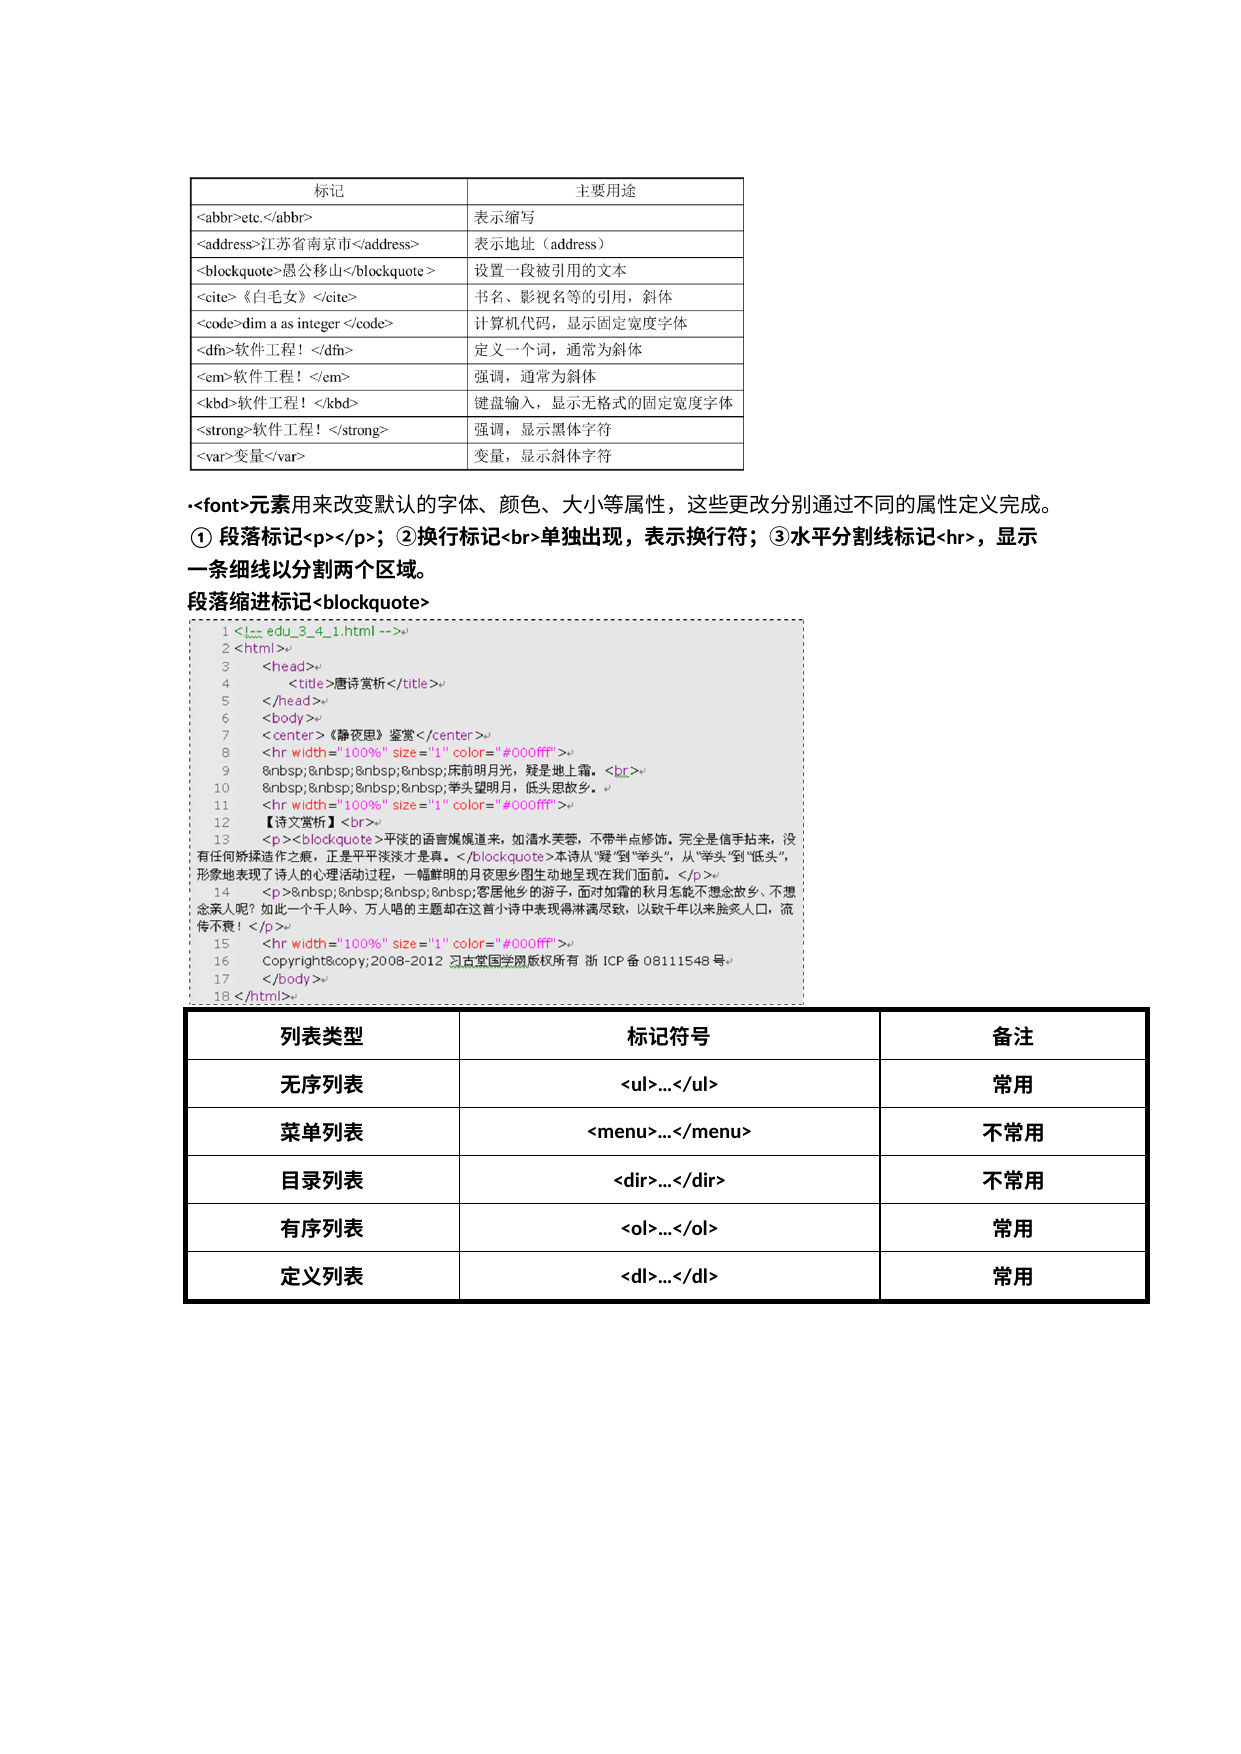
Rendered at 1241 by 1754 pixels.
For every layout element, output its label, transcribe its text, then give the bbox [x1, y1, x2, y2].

text 段落缩进标记<blockquote> [187, 584, 1053, 617]
table_cell <dl>…</dl> [460, 1252, 879, 1299]
table_cell 常用 [881, 1204, 1145, 1251]
table_cell 目录列表 [188, 1156, 459, 1203]
table_cell 有序列表 [188, 1204, 459, 1251]
table_cell <menu>…</menu> [460, 1108, 879, 1155]
table_cell <ol>…</ol> [460, 1204, 879, 1251]
text ①段落标记<p></p>；②换行标记<br>单独出现，表示换行符；③水平分割线标记<hr>，显示一条细线以分割两个区域。 [187, 519, 1053, 584]
table_cell 常用 [881, 1252, 1145, 1299]
table_cell 常用 [881, 1060, 1145, 1107]
table_header 标记符号 [460, 1012, 879, 1059]
table_cell 定义列表 [188, 1252, 459, 1299]
table_cell <dir>…</dir> [460, 1156, 879, 1203]
table_cell 无序列表 [188, 1060, 459, 1107]
table_header 列表类型 [188, 1012, 459, 1059]
table_cell 不常用 [881, 1156, 1145, 1203]
picture [187, 175, 744, 474]
picture [187, 619, 804, 1005]
table_header 备注 [881, 1012, 1145, 1059]
text ·<font>元素用来改变默认的字体、颜色、大小等属性，这些更改分别通过不同的属性定义完成。 [187, 487, 1053, 519]
table_cell 不常用 [881, 1108, 1145, 1155]
table_cell <ul>…</ul> [460, 1060, 879, 1107]
table_cell 菜单列表 [188, 1108, 459, 1155]
